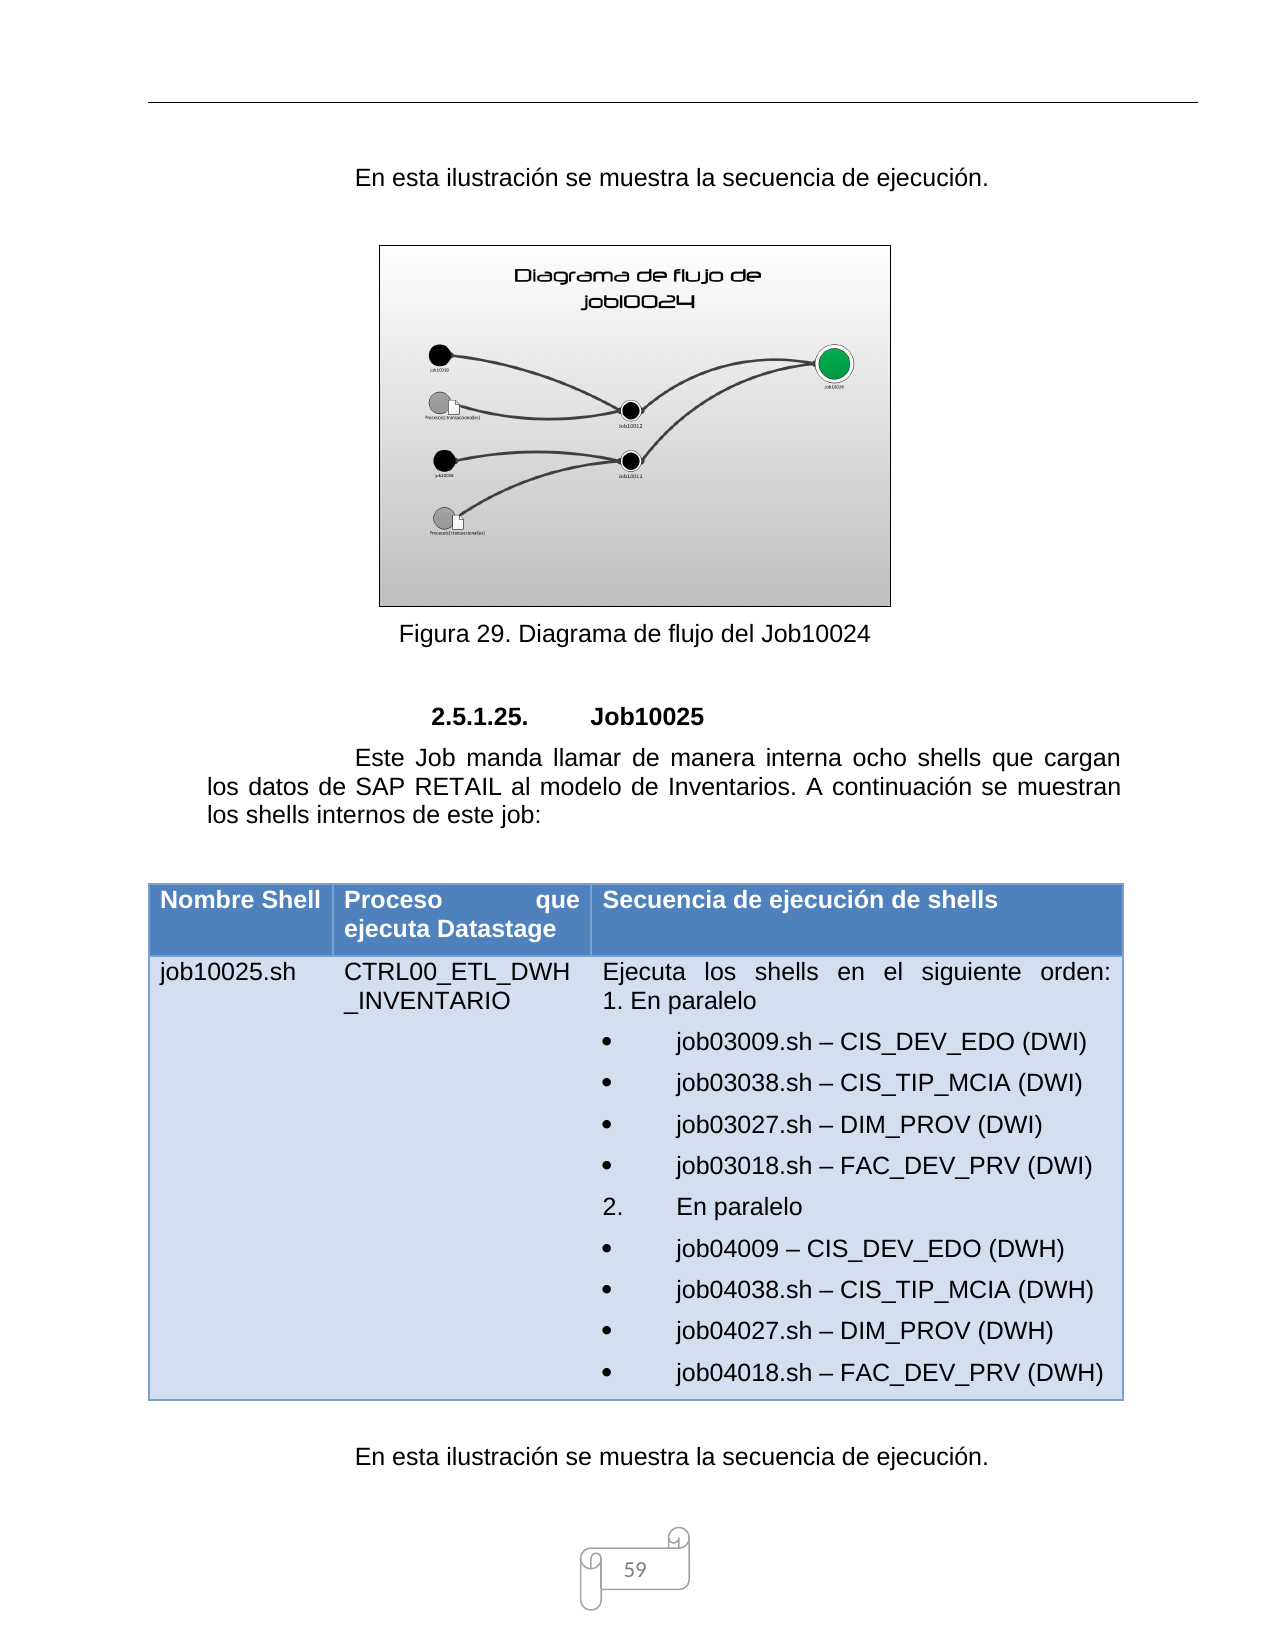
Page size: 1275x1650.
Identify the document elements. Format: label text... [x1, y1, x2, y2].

table_header Proceso que ejecuta Datastage [334, 885, 590, 955]
table_cell Ejecuta los shells en el siguiente orden: 1. En paralelo job03009.sh – CIS_DEV_EDO (DWI) job03038.sh – CIS_TIP_MCIA (DWI) job03027.sh – DIM_PROV (DWI) job03018.sh – FAC_DEV_PRV (DWI) En paralelo job04009 – CIS_DEV_EDO (DWH) job04038.sh – CIS_TIP_MCIA (DWH) job04027.sh – DIM_PROV (DWH) job04018.sh – FAC_DEV_PRV (DWH) [591, 957, 1122, 1399]
table_header Nombre Shell [150, 885, 332, 955]
text En esta ilustración se muestra la secuencia de ejecución. [207, 1442, 1122, 1471]
table_cell job10025.sh [150, 957, 333, 1399]
subtitle Job10025 [283, 702, 1122, 730]
table_cell CTRL00_ETL_DWH_INVENTARIO [333, 957, 591, 1399]
text Este Job manda llamar de manera interna ocho shells que cargan los datos de SAP RETAIL al modelo de Inventarios. A continuación se muestran los shells internos de este job: [207, 743, 1122, 829]
picture [380, 246, 890, 606]
text En esta ilustración se muestra la secuencia de ejecución. [207, 162, 1122, 191]
table_header Secuencia de ejecución de shells [592, 885, 1122, 955]
text Figura 29. Diagrama de flujo del Job10024 [148, 619, 1122, 648]
